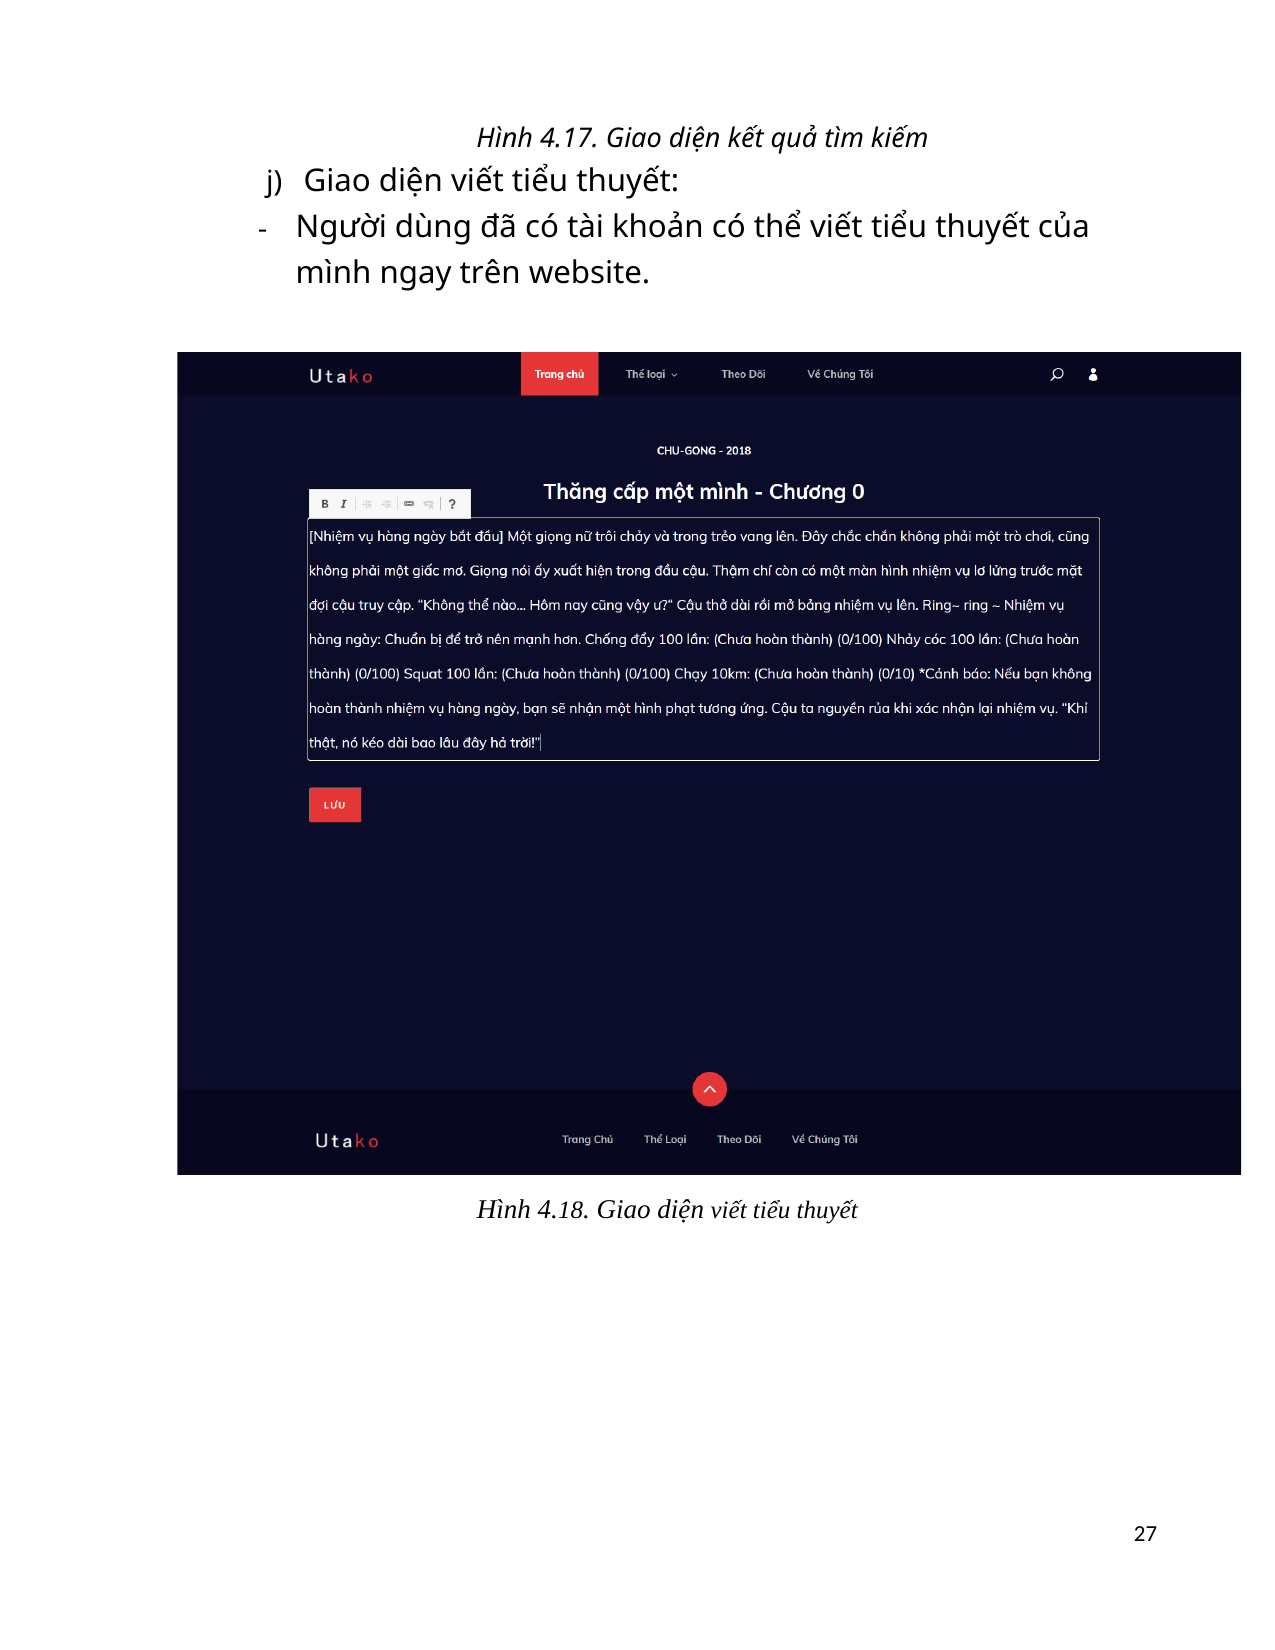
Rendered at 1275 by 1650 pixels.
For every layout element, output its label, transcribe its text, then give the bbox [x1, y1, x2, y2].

list Giao diện viết tiểu thuyết: [266, 158, 1157, 201]
list Hình 4.17. Giao diện kết quả tìm kiếm [251, 118, 1157, 155]
list Người dùng đã có tài khoản có thể viết tiểu thuyết của mình ngay trên website. [258, 204, 1157, 292]
picture [177, 352, 1242, 1175]
text Hình 4.18. Giao diện viết tiểu thuyết [177, 1194, 1157, 1225]
